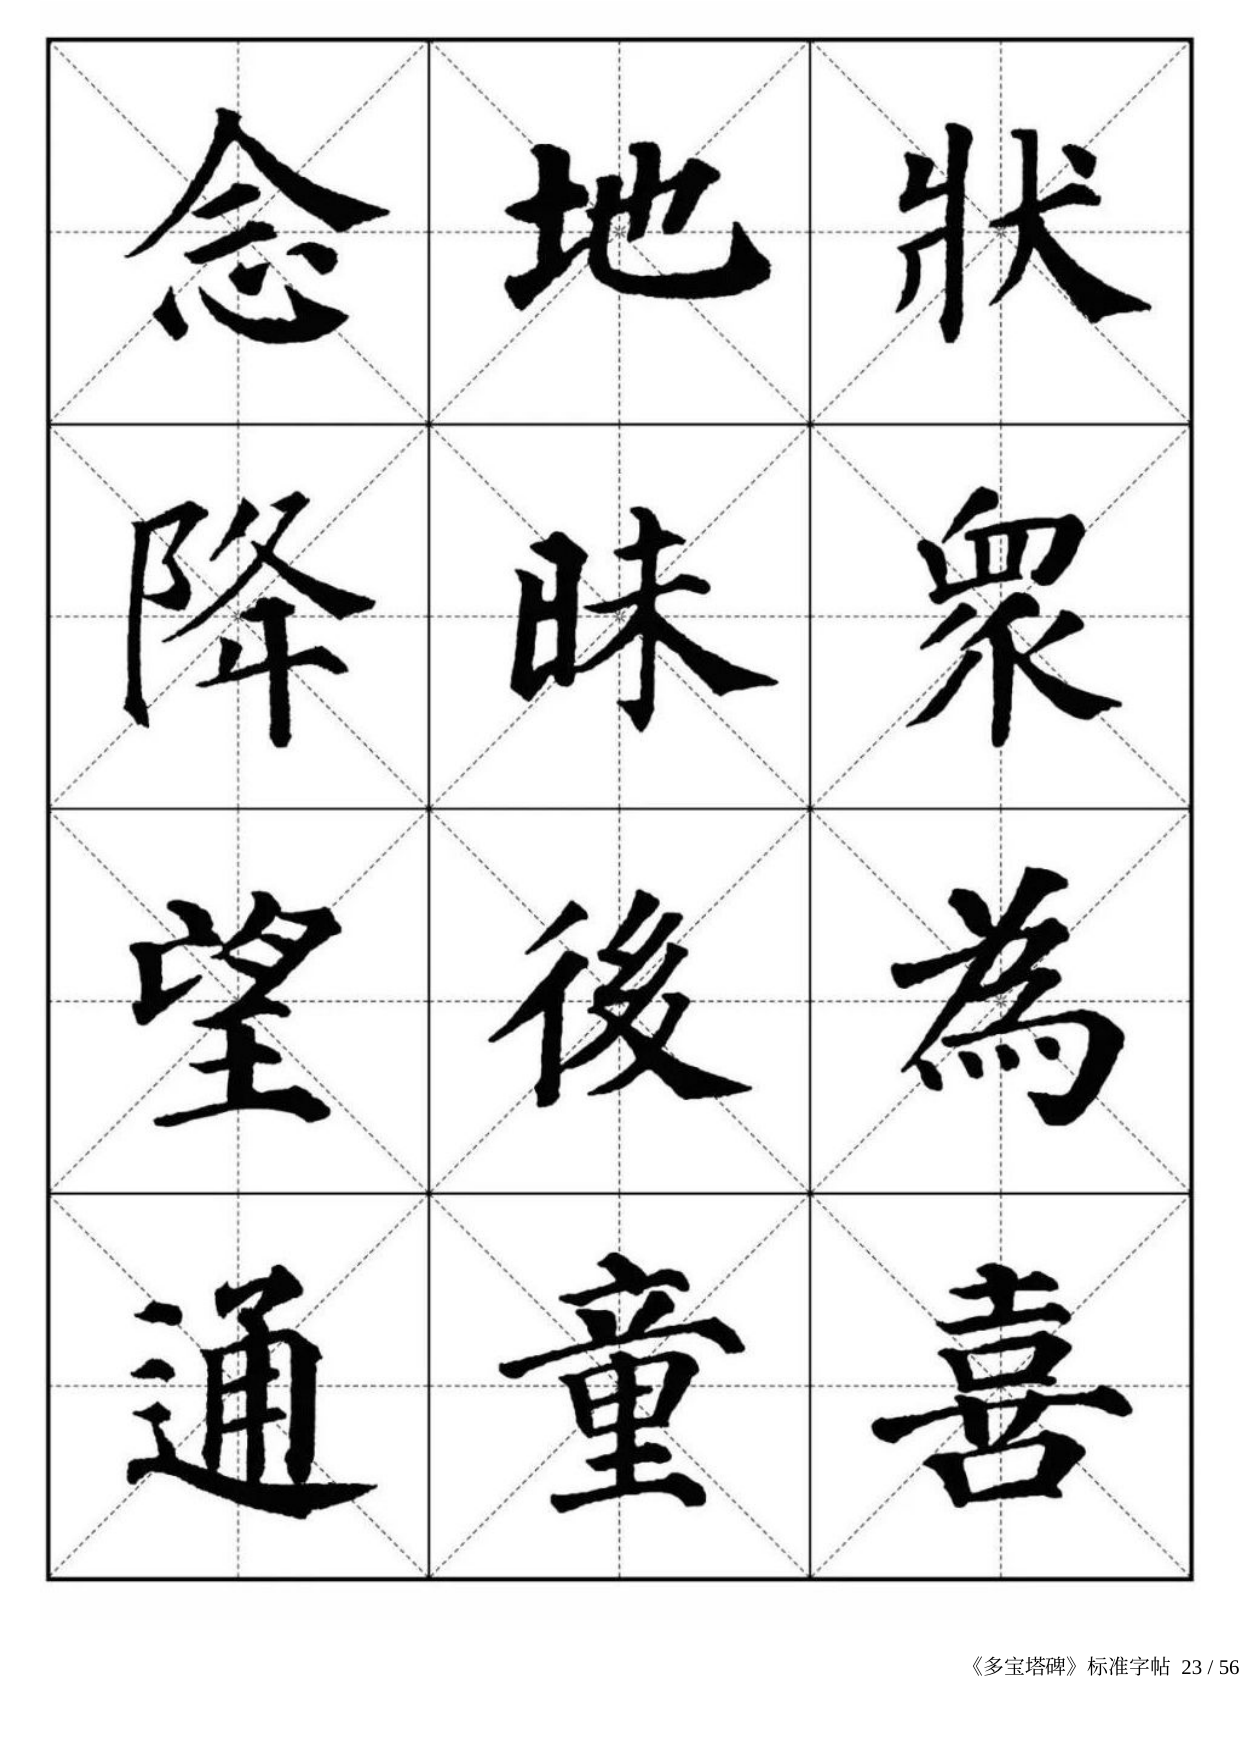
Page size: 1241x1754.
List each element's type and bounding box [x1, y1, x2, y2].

picture [39, 1, 1201, 1630]
